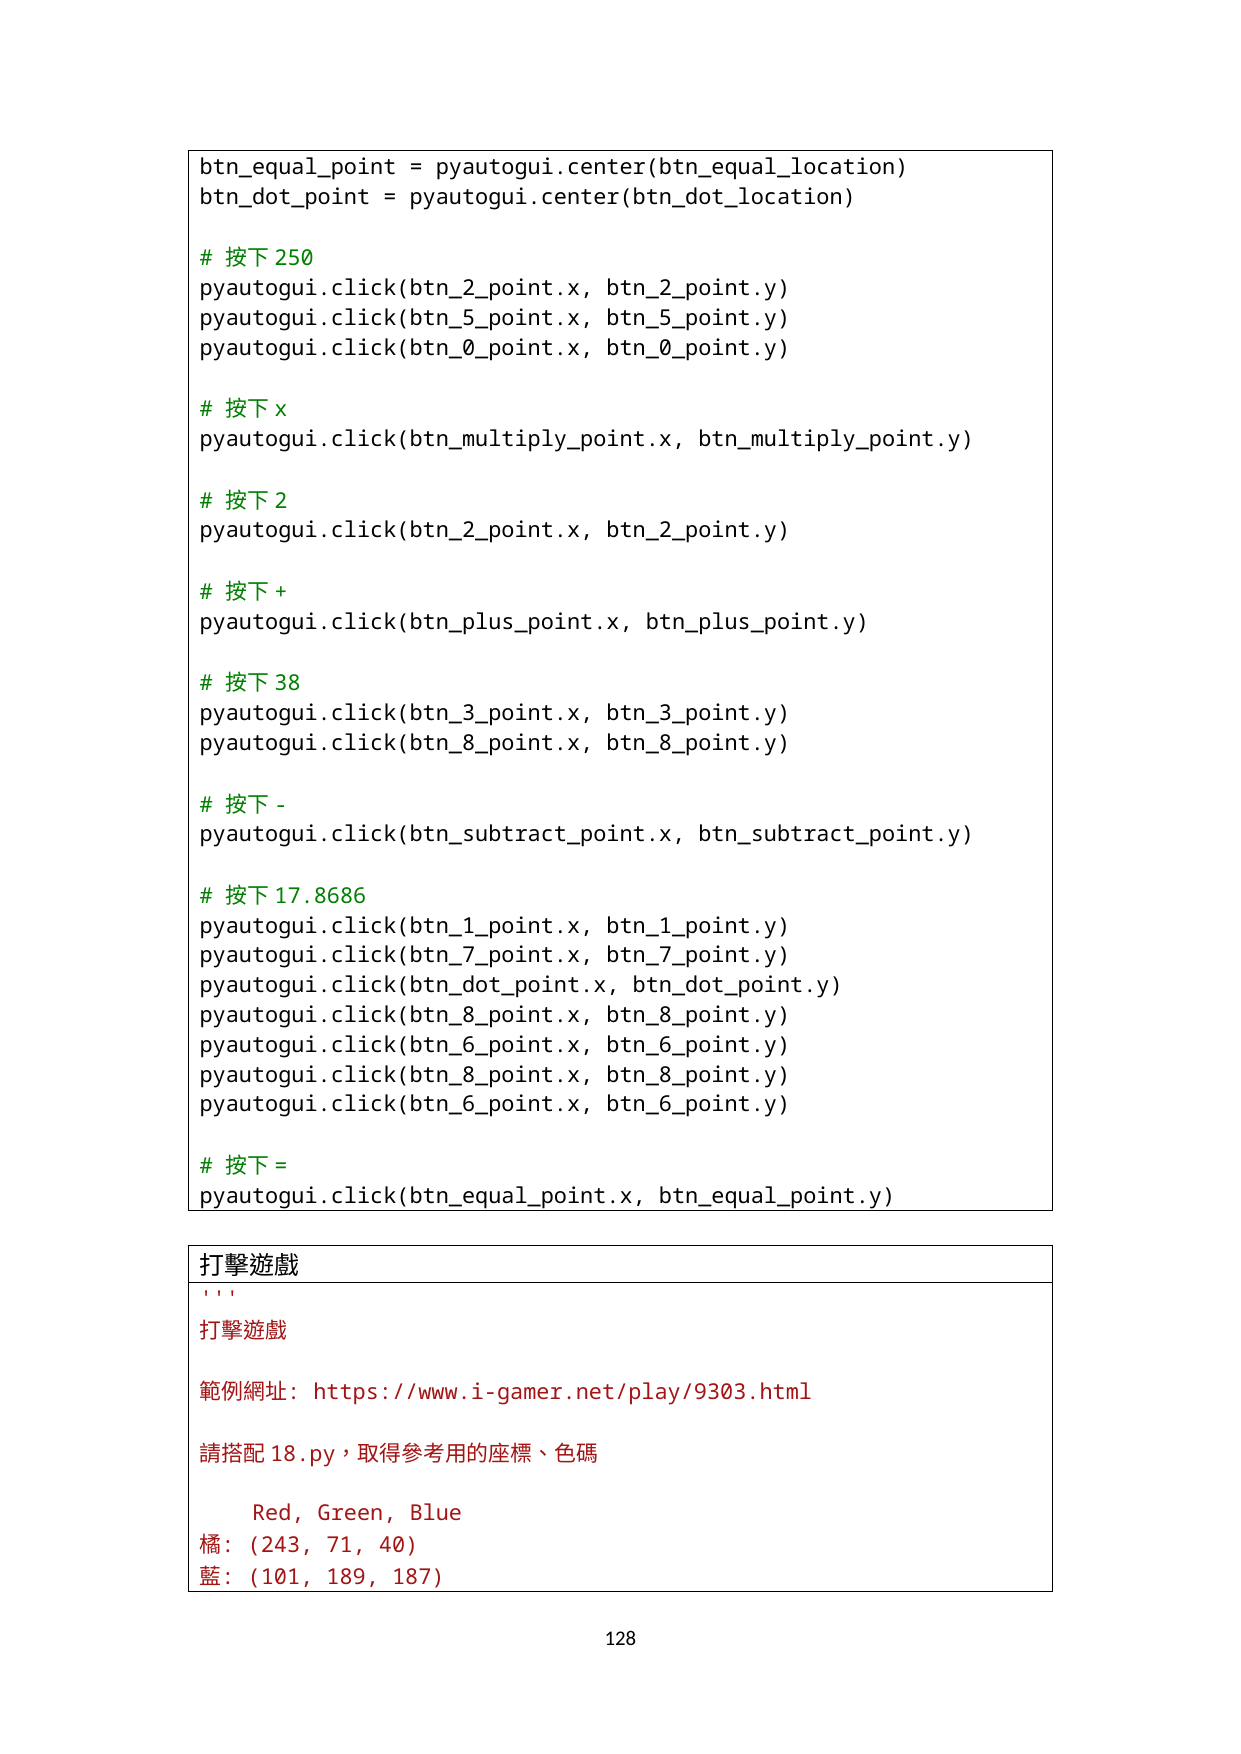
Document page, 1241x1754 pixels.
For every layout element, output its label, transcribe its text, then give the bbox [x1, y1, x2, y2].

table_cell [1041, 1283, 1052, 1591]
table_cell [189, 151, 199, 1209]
table_header 打擊遊戲 [189, 1246, 1052, 1282]
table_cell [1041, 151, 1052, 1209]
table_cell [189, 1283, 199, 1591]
